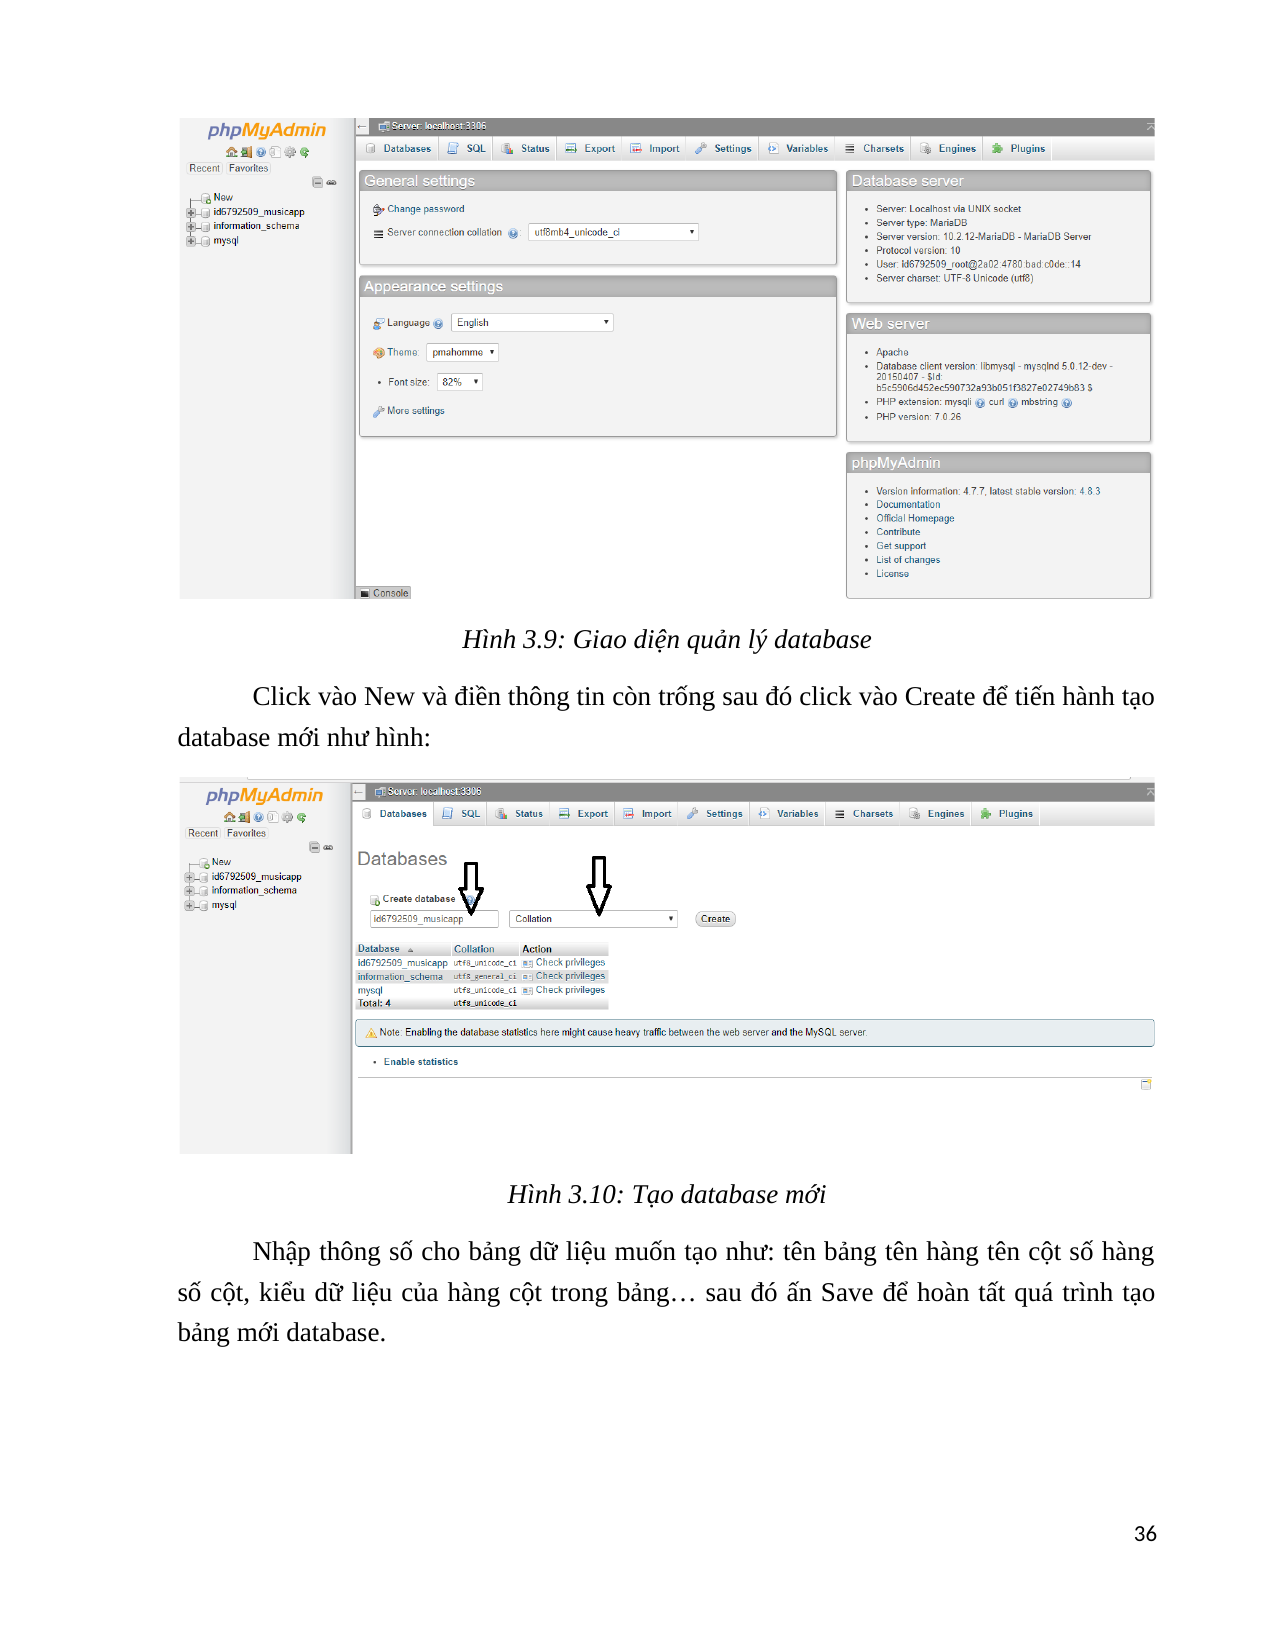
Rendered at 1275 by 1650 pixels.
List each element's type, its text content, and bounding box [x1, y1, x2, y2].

text Hình 3.9: Giao diện quản lý database [177, 623, 1157, 654]
picture [179, 118, 1155, 599]
text Hình 3.10: Tạo database mới [177, 1178, 1157, 1209]
text Click vào New và điền thông tin còn trống sau đó click vào Create để tiến hành tạo database mới như hình: [177, 680, 1157, 752]
text Nhập thông số cho bảng dữ liệu muốn tạo như: tên bảng tên hàng tên cột số hàng số cột, kiểu dữ liệu của hàng cột trong bảng… sau đó ấn Save để hoàn tất quá trình tạo bảng mới database. [177, 1236, 1157, 1347]
picture [179, 777, 1155, 1154]
